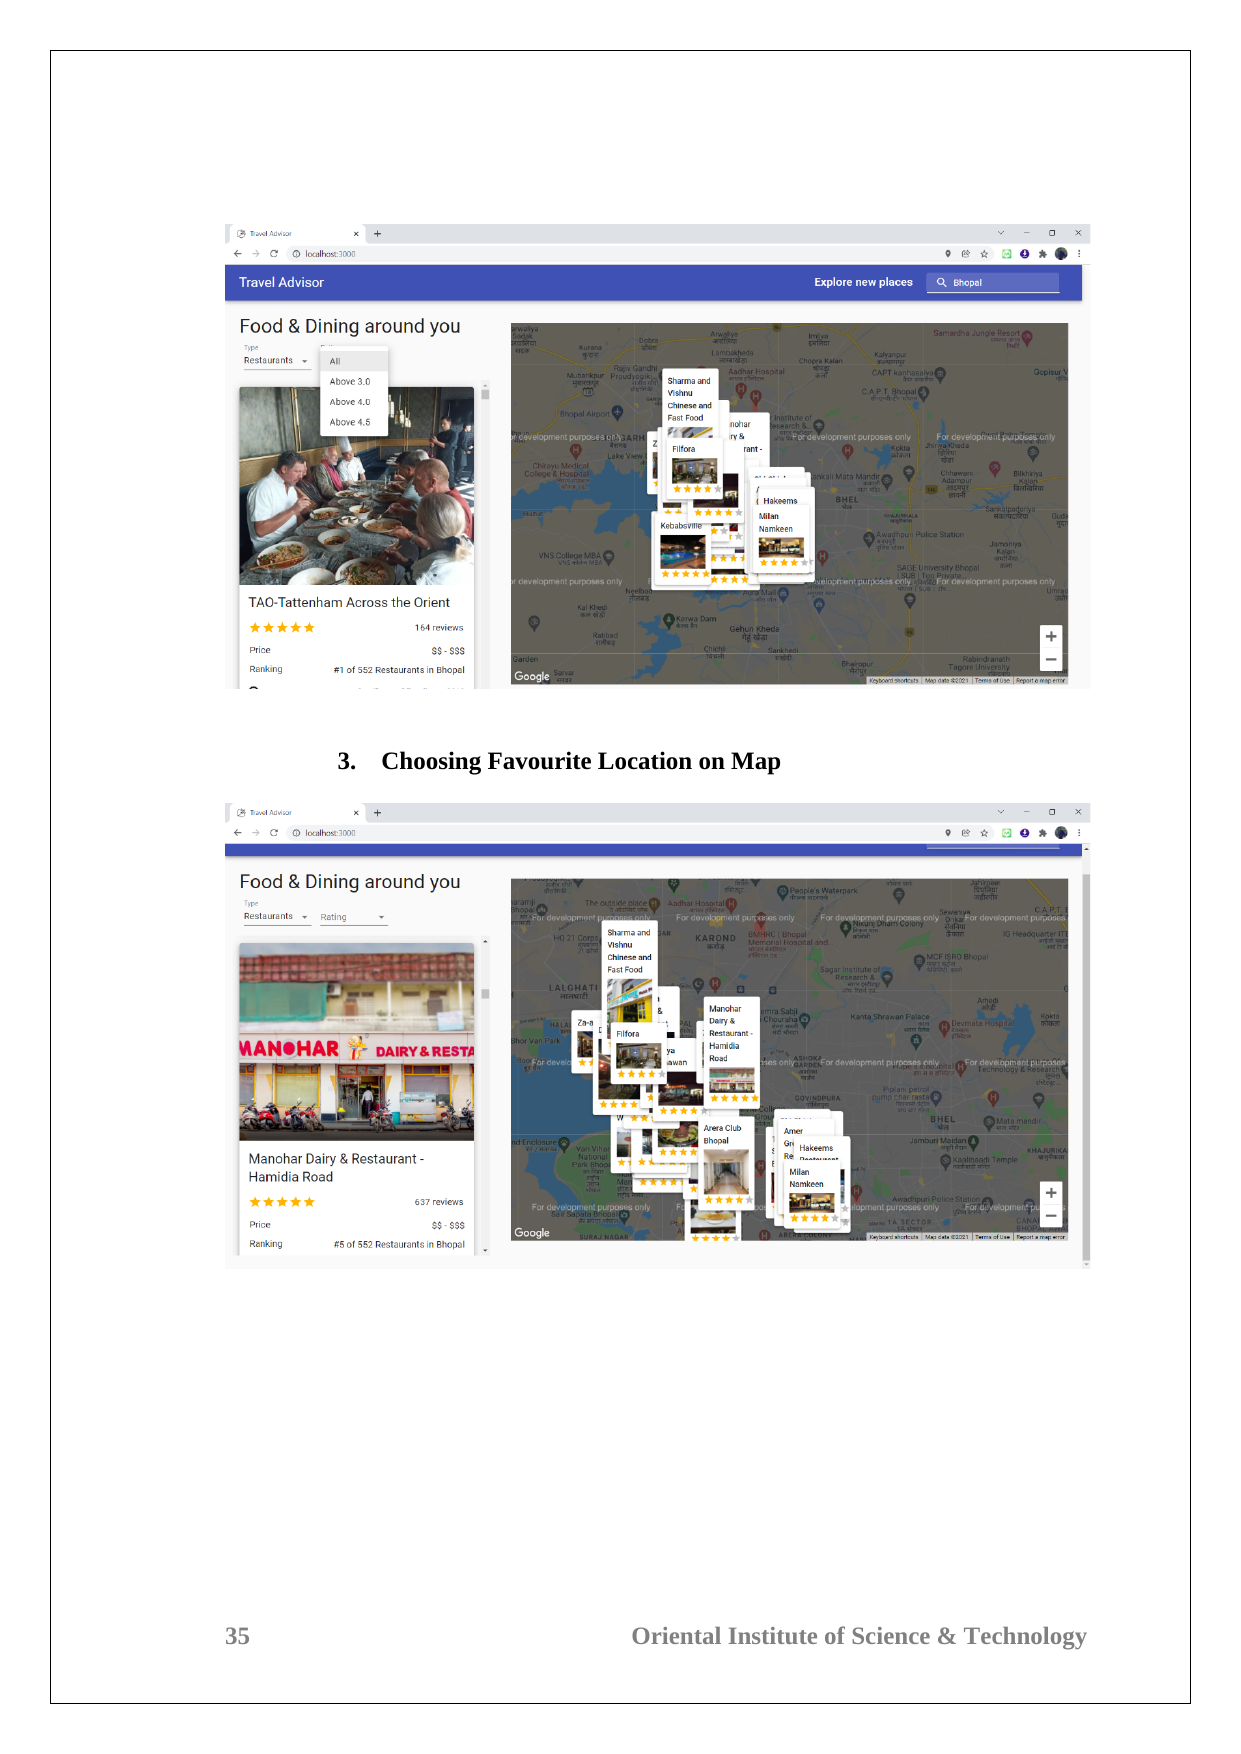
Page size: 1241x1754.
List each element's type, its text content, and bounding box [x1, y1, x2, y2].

picture [225, 803, 1091, 1269]
list Choosing Favourite Location on Map [337, 746, 1090, 775]
picture [225, 224, 1091, 689]
